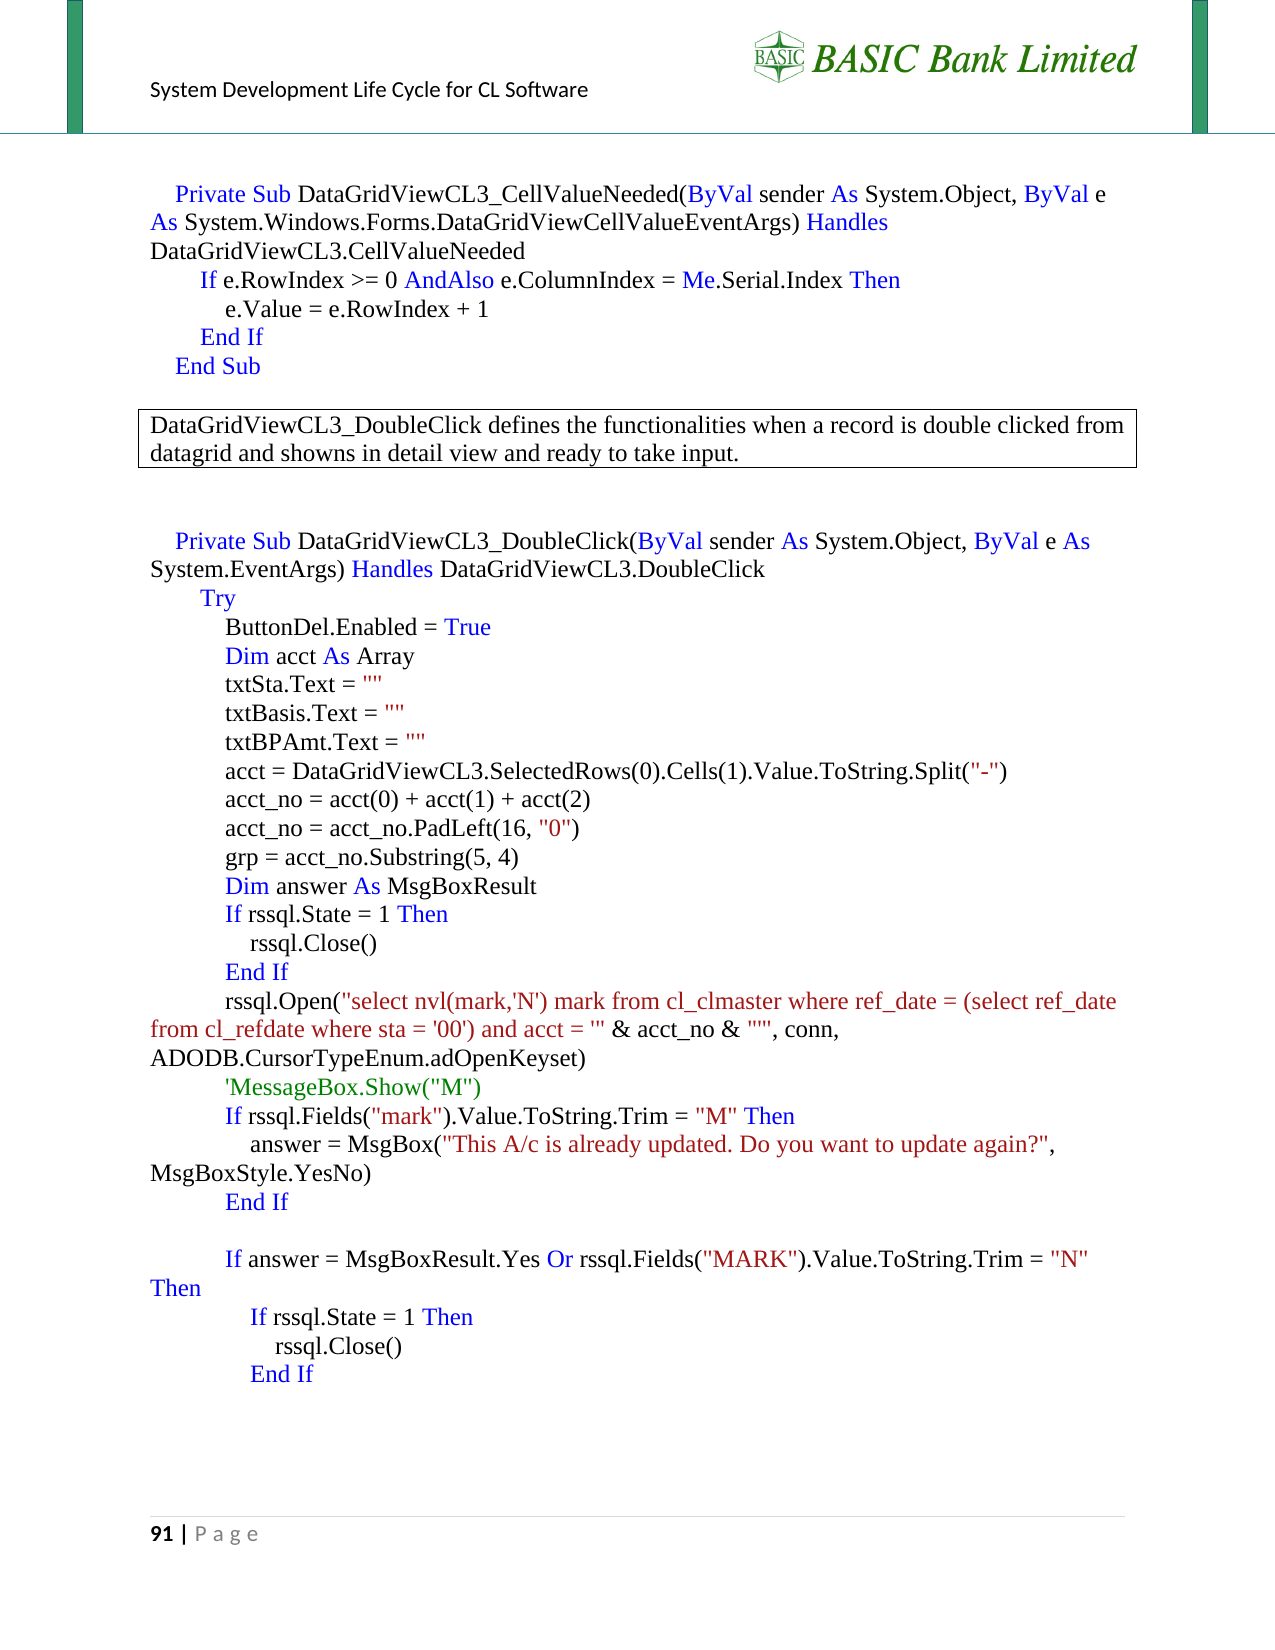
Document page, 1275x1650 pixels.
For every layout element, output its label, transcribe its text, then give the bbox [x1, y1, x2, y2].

text Private Sub DataGridViewCL3_DoubleClick(ByVal sender As System.Object, ByVal e As System.EventArgs) Handles DataGridViewCL3.DoubleClick [150, 526, 1125, 583]
text End If [150, 322, 1125, 351]
text ButtonDel.Enabled = True [150, 612, 1125, 641]
text rssql.Close() [150, 1331, 1125, 1359]
text Dim answer As MsgBoxResult [150, 871, 1125, 899]
text If rssql.State = 1 Then [150, 899, 1125, 928]
text If rssql.State = 1 Then [150, 1302, 1125, 1331]
text End If [150, 1187, 1125, 1216]
text rssql.Close() [150, 928, 1125, 957]
text Dim acct As Array [150, 641, 1125, 669]
text acct_no = acct_no.PadLeft(16, "0") [150, 813, 1125, 842]
text End Sub [150, 351, 1125, 380]
text If e.RowIndex >= 0 AndAlso e.ColumnIndex = Me.Serial.Index Then [150, 265, 1125, 294]
text txtBasis.Text = "" [150, 698, 1125, 727]
text txtSta.Text = "" [150, 669, 1125, 698]
text If rssql.Fields("mark").Value.ToString.Trim = "M" Then [150, 1101, 1125, 1129]
text End If [150, 957, 1125, 986]
text txtBPAmt.Text = "" [150, 727, 1125, 756]
text acct_no = acct(0) + acct(1) + acct(2) [150, 784, 1125, 813]
text answer = MsgBox("This A/c is already updated. Do you want to update again?", MsgBoxStyle.YesNo) [150, 1129, 1125, 1187]
text acct = DataGridViewCL3.SelectedRows(0).Cells(1).Value.ToString.Split("-") [150, 756, 1125, 784]
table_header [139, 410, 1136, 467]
text 'MessageBox.Show("M") [150, 1072, 1125, 1101]
text Private Sub DataGridViewCL3_CellValueNeeded(ByVal sender As System.Object, ByVal e As System.Windows.Forms.DataGridViewCellValueEventArgs) Handles DataGridViewCL3.CellValueNeeded [150, 179, 1125, 265]
text grp = acct_no.Substring(5, 4) [150, 842, 1125, 871]
text Try [150, 583, 1125, 612]
text If answer = MsgBoxResult.Yes Or rssql.Fields("MARK").Value.ToString.Trim = "N" Then [150, 1244, 1125, 1302]
text rssql.Open("select nvl(mark,'N') mark from cl_clmaster where ref_date = (select ref_date from cl_refdate where sta = '00') and acct = '" & acct_no & "'", conn, ADODB.CursorTypeEnum.adOpenKeyset) [150, 986, 1125, 1072]
text End If [150, 1359, 1125, 1388]
text e.Value = e.RowIndex + 1 [150, 294, 1125, 322]
picture [749, 29, 1140, 84]
